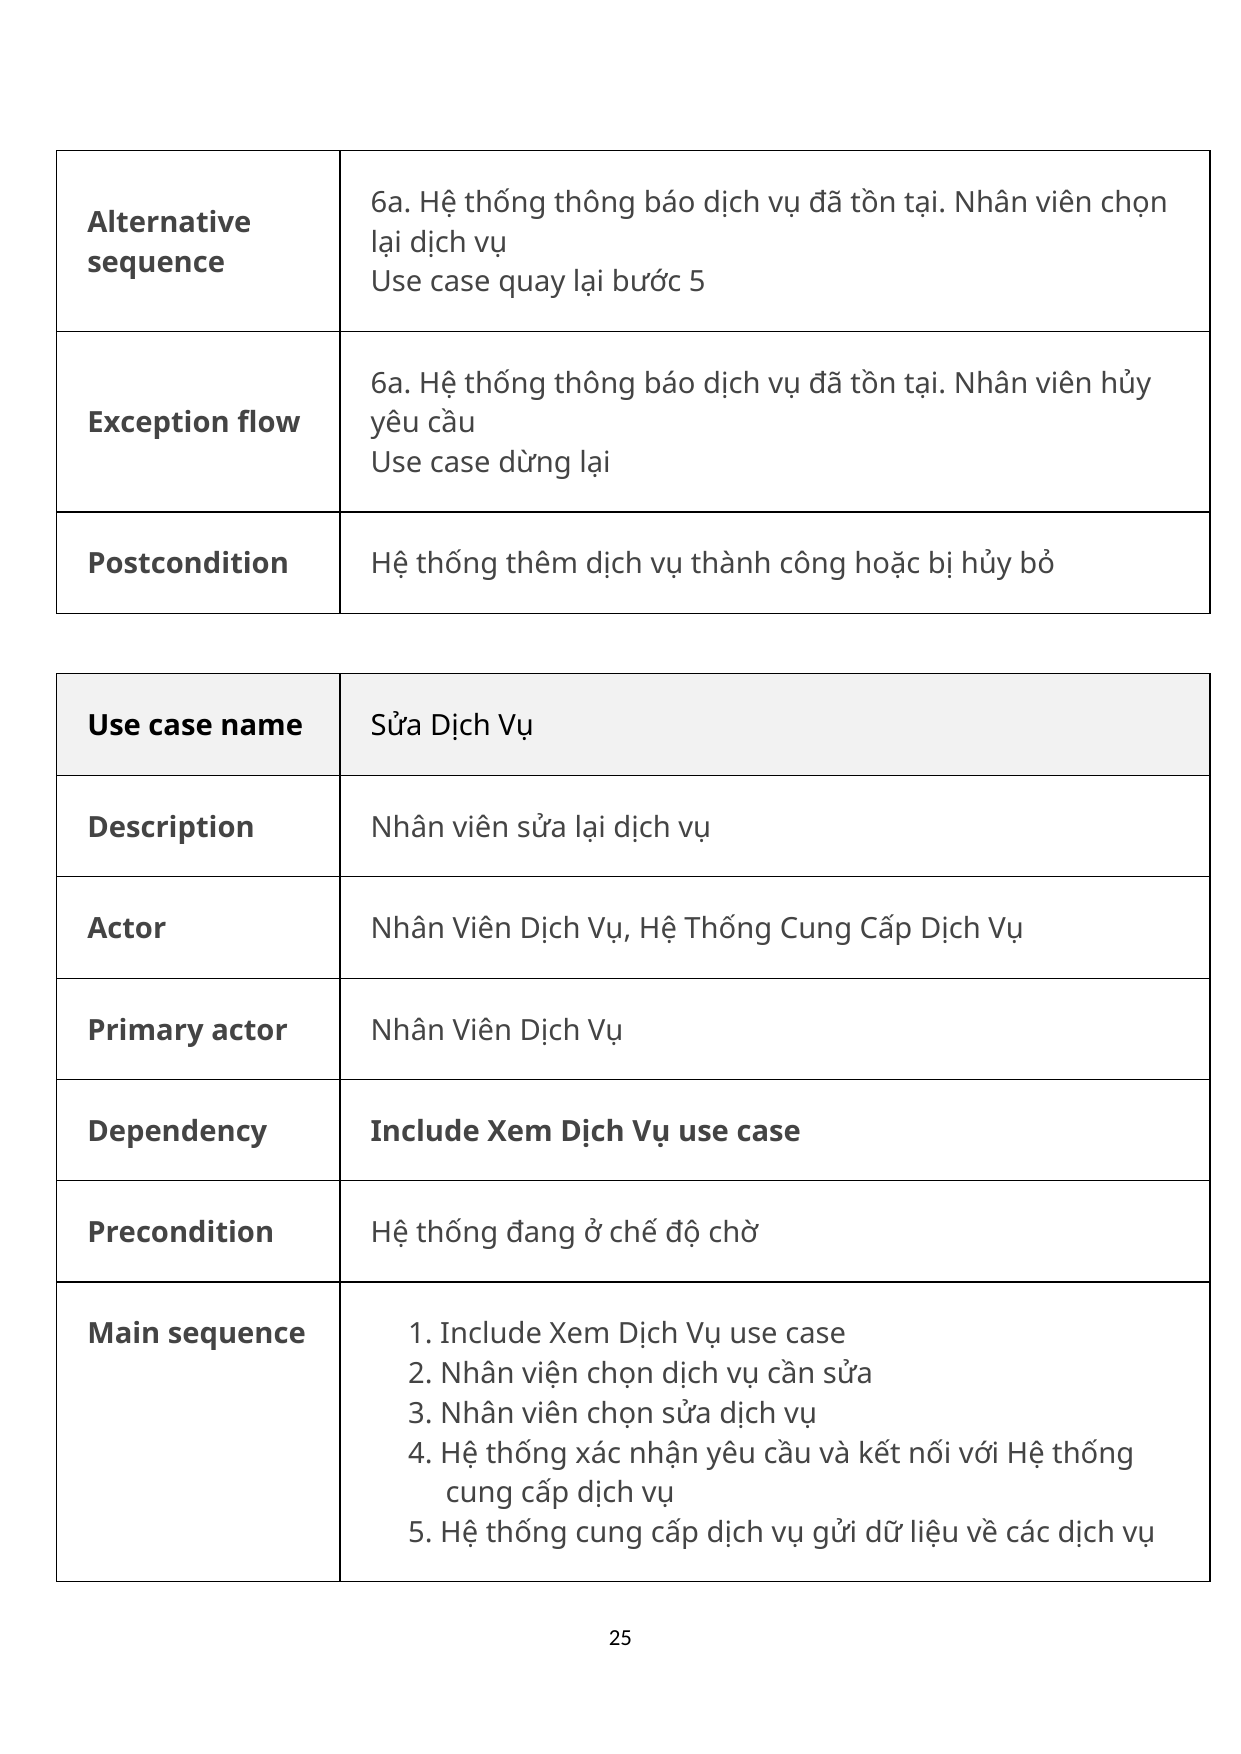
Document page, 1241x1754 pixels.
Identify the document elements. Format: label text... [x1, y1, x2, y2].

table_cell Nhân Viên Dịch Vụ, Hệ Thống Cung Cấp Dịch Vụ [341, 877, 1209, 977]
table_cell 6a. Hệ thống thông báo dịch vụ đã tồn tại. Nhân viên chọn lại dịch vụ Use case quay lại bước 5 [341, 151, 1209, 331]
table_cell Alternative sequence [57, 151, 339, 331]
table_header Sửa Dịch Vụ [341, 674, 1209, 775]
table_cell Main sequence [57, 1283, 339, 1581]
table_cell Hệ thống thêm dịch vụ thành công hoặc bị hủy bỏ [341, 513, 1209, 613]
table_cell Description [57, 776, 339, 876]
table_cell 6a. Hệ thống thông báo dịch vụ đã tồn tại. Nhân viên hủy yêu cầu Use case dừng lại [341, 332, 1209, 511]
table_cell Nhân viên sửa lại dịch vụ [341, 776, 1209, 876]
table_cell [341, 1283, 1209, 1581]
table_cell Include Xem Dịch Vụ use case [341, 1080, 1209, 1180]
table_cell Exception flow [57, 332, 339, 511]
table_cell Actor [57, 877, 339, 977]
table_cell Primary actor [57, 979, 339, 1079]
table_cell Postcondition [57, 513, 339, 613]
table_header Use case name [57, 674, 339, 775]
table_cell Dependency [57, 1080, 339, 1180]
table_cell Hệ thống đang ở chế độ chờ [341, 1181, 1209, 1281]
table_cell Precondition [57, 1181, 339, 1281]
table_cell Nhân Viên Dịch Vụ [341, 979, 1209, 1079]
